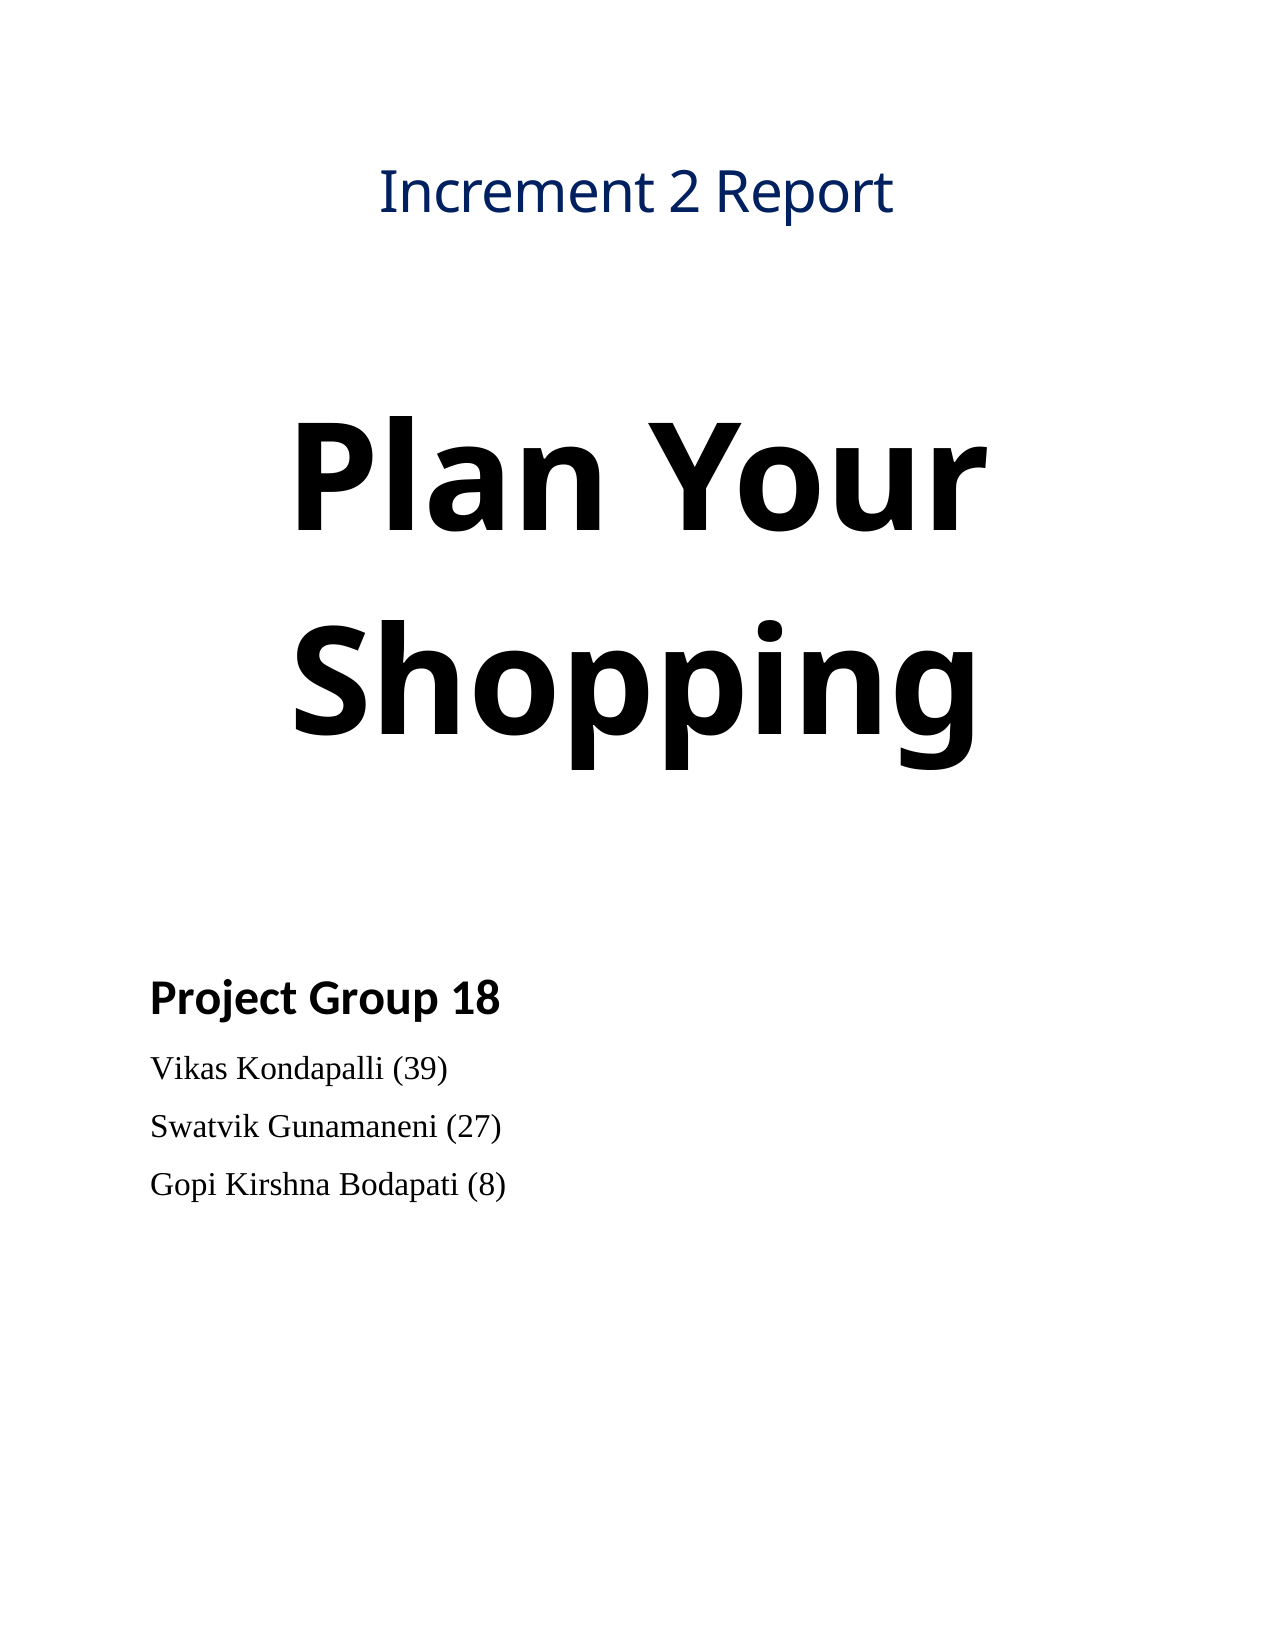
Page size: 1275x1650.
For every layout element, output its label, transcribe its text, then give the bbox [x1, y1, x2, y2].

title Increment 2 Report [150, 150, 1125, 229]
text Project Group 18 [150, 966, 1125, 1027]
title Plan Your Shopping [150, 370, 1125, 779]
text Vikas Kondapalli (39) [150, 1049, 1125, 1087]
text Gopi Kirshna Bodapati (8) [150, 1165, 1125, 1203]
text Swatvik Gunamaneni (27) [150, 1107, 1125, 1145]
